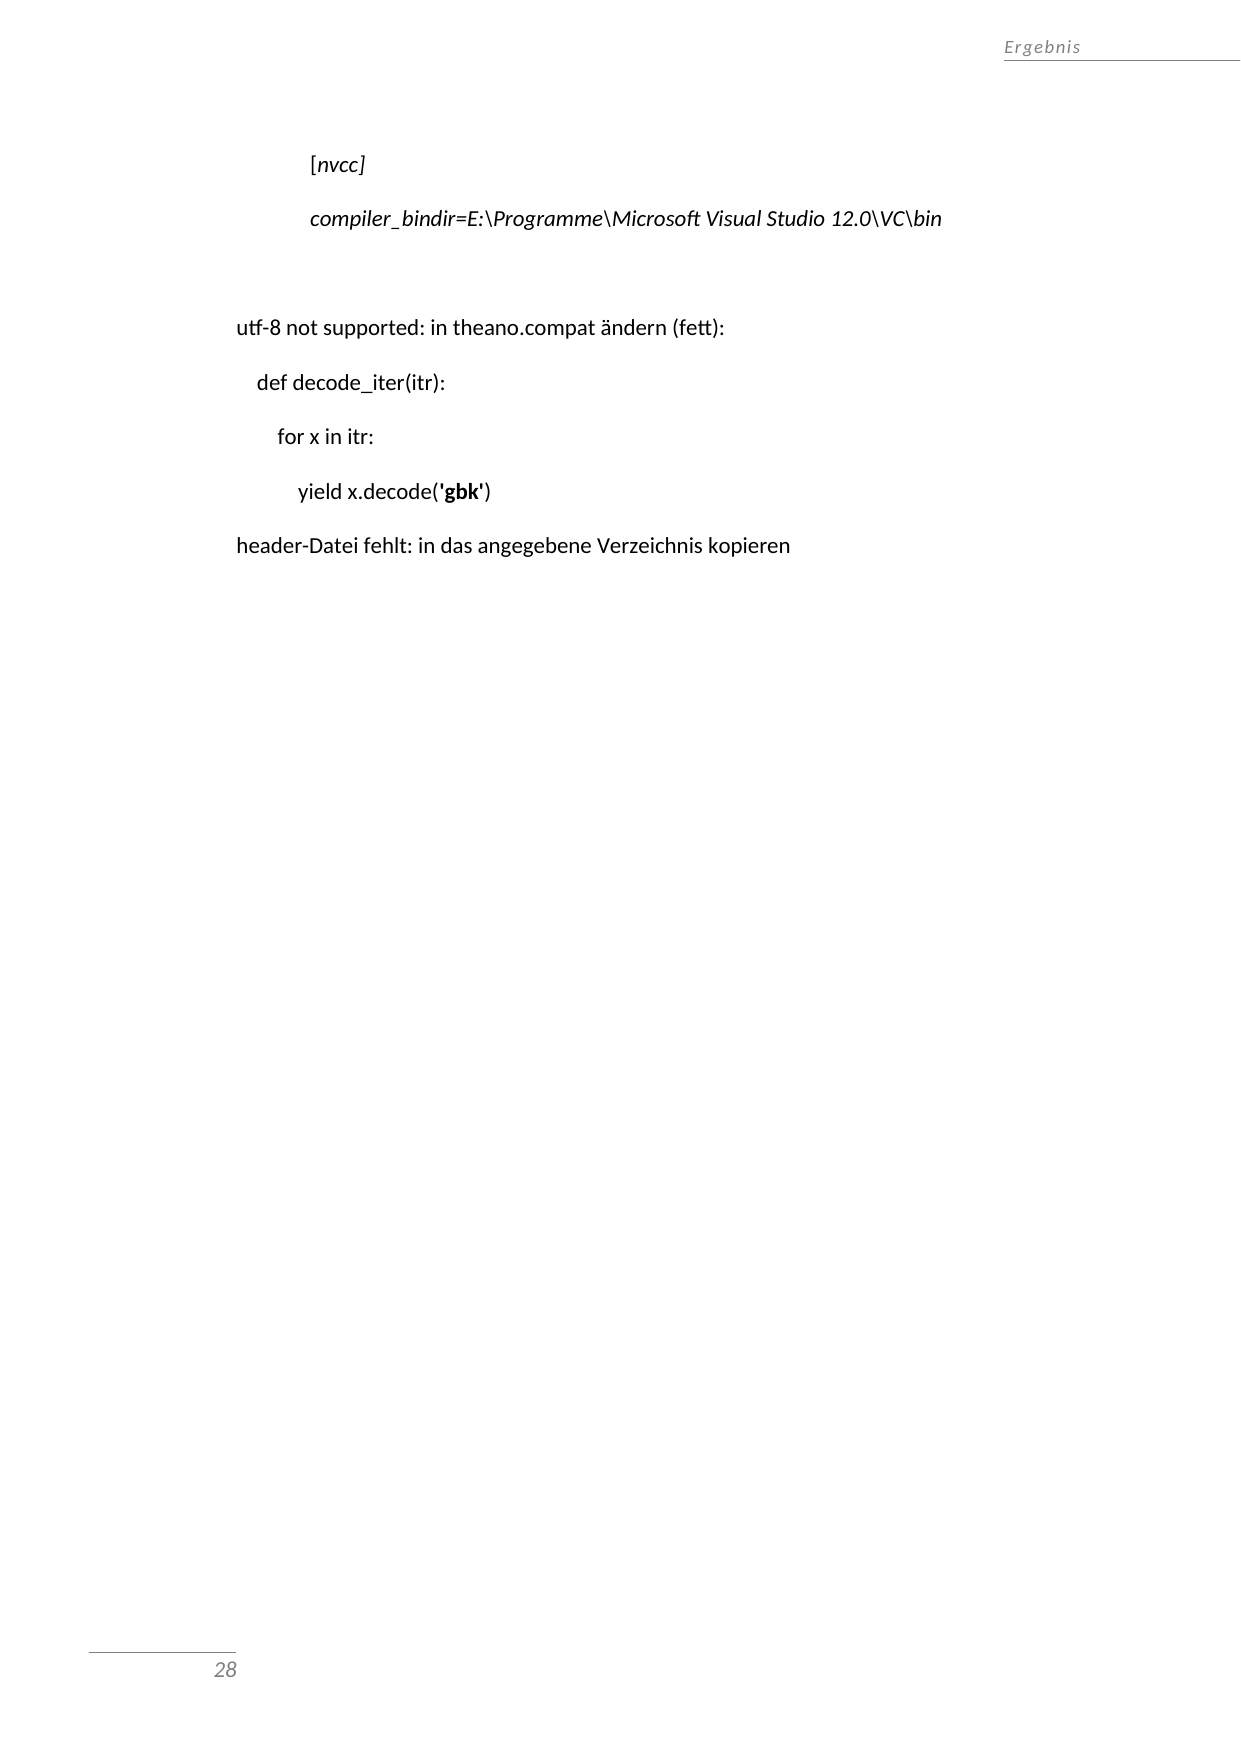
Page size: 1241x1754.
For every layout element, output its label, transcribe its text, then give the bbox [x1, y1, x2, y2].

text utf-8 not supported: in theano.compat ändern (fett): [236, 313, 1093, 341]
text compiler_bindir=E:\Programme\Microsoft Visual Studio 12.0\VC\bin [236, 204, 1093, 232]
text [nvcc] [236, 150, 1093, 178]
text yield x.decode('gbk') [236, 477, 1093, 505]
text def decode_iter(itr): [236, 368, 1093, 396]
text header-Datei fehlt: in das angegebene Verzeichnis kopieren [236, 531, 1093, 559]
text for x in itr: [236, 422, 1093, 450]
